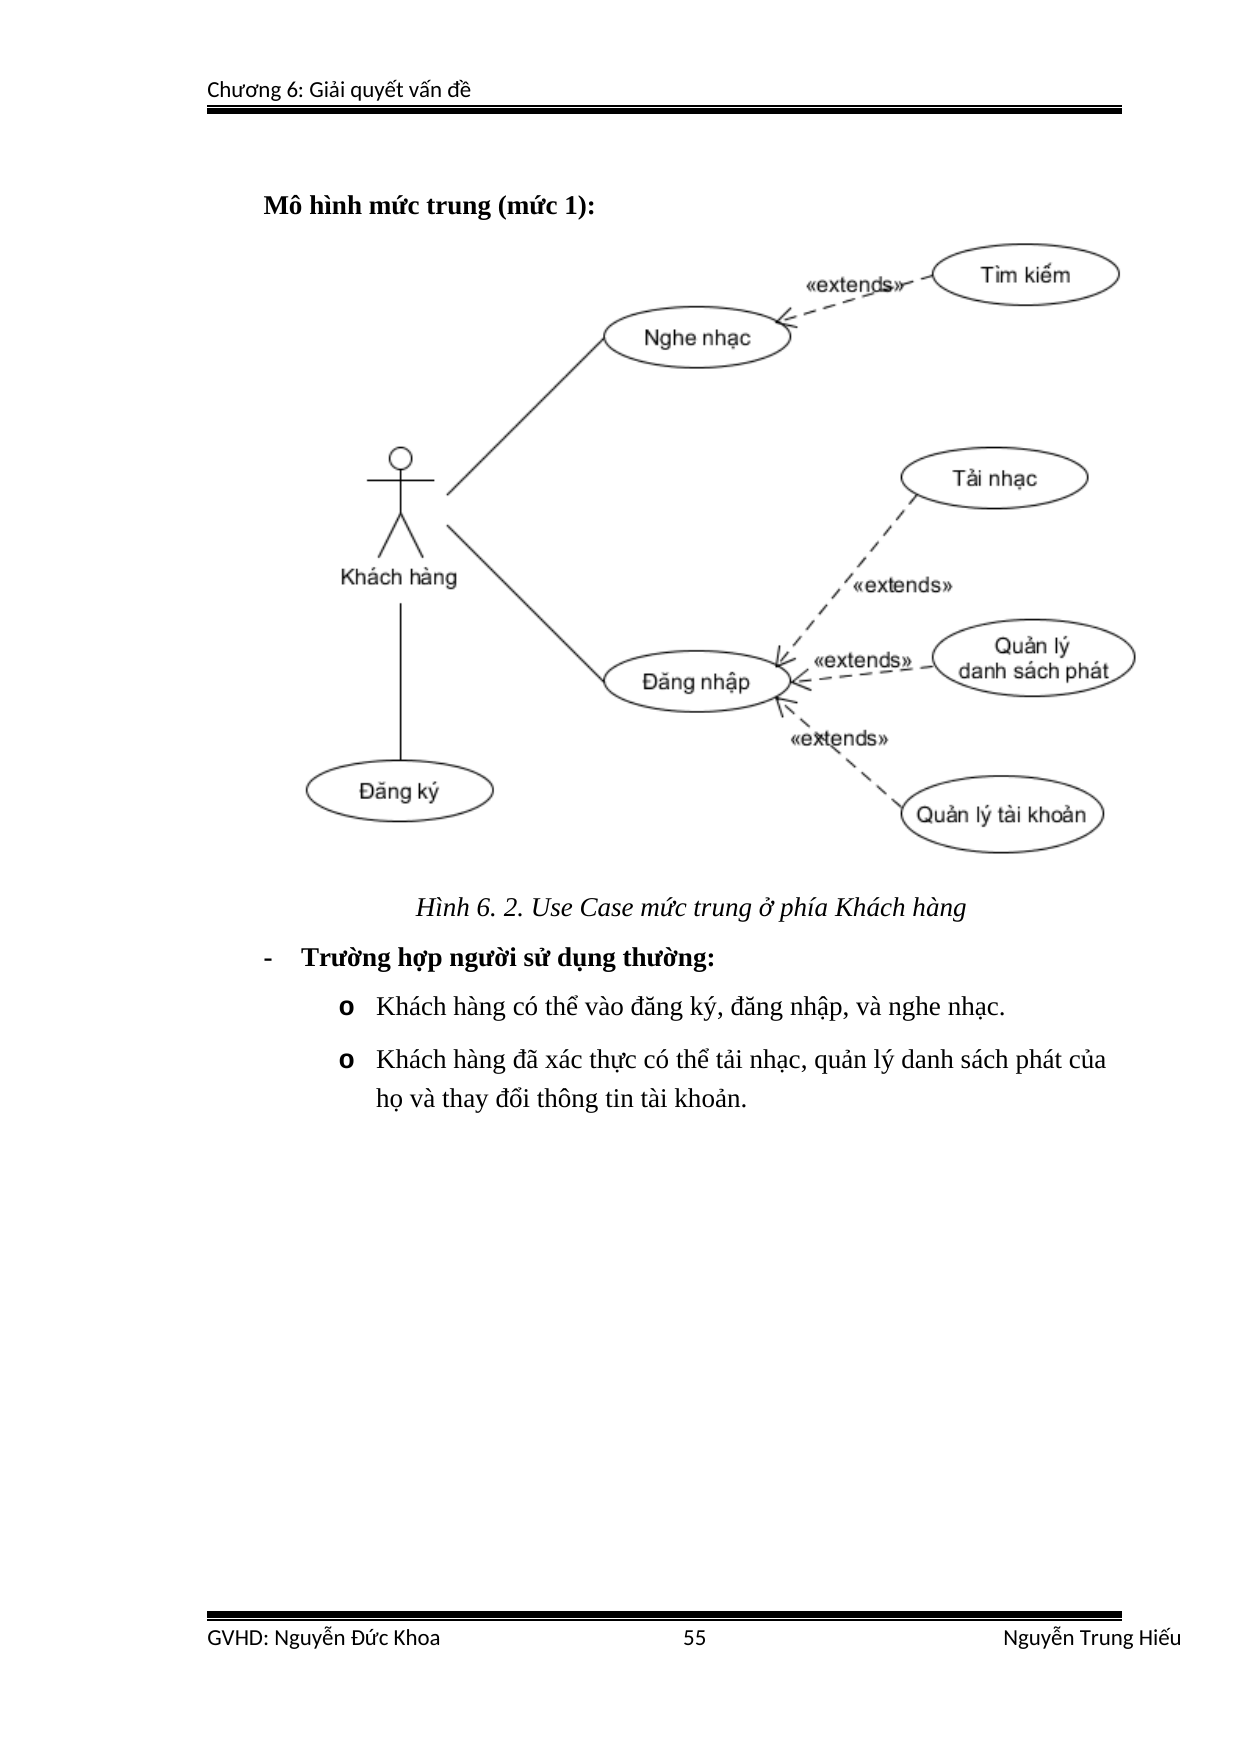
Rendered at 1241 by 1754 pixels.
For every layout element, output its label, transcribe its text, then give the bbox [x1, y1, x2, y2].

text Mô hình mức trung (mức 1): [207, 189, 1122, 221]
list Trường hợp người sử dụng thường: [263, 941, 1122, 972]
list Khách hàng đã xác thực có thể tải nhạc, quản lý danh sách phát của họ và thay đổi thông tin tài khoản. [338, 1043, 1122, 1114]
picture [300, 239, 1142, 860]
list Khách hàng có thể vào đăng ký, đăng nhập, và nghe nhạc. [338, 990, 1122, 1024]
